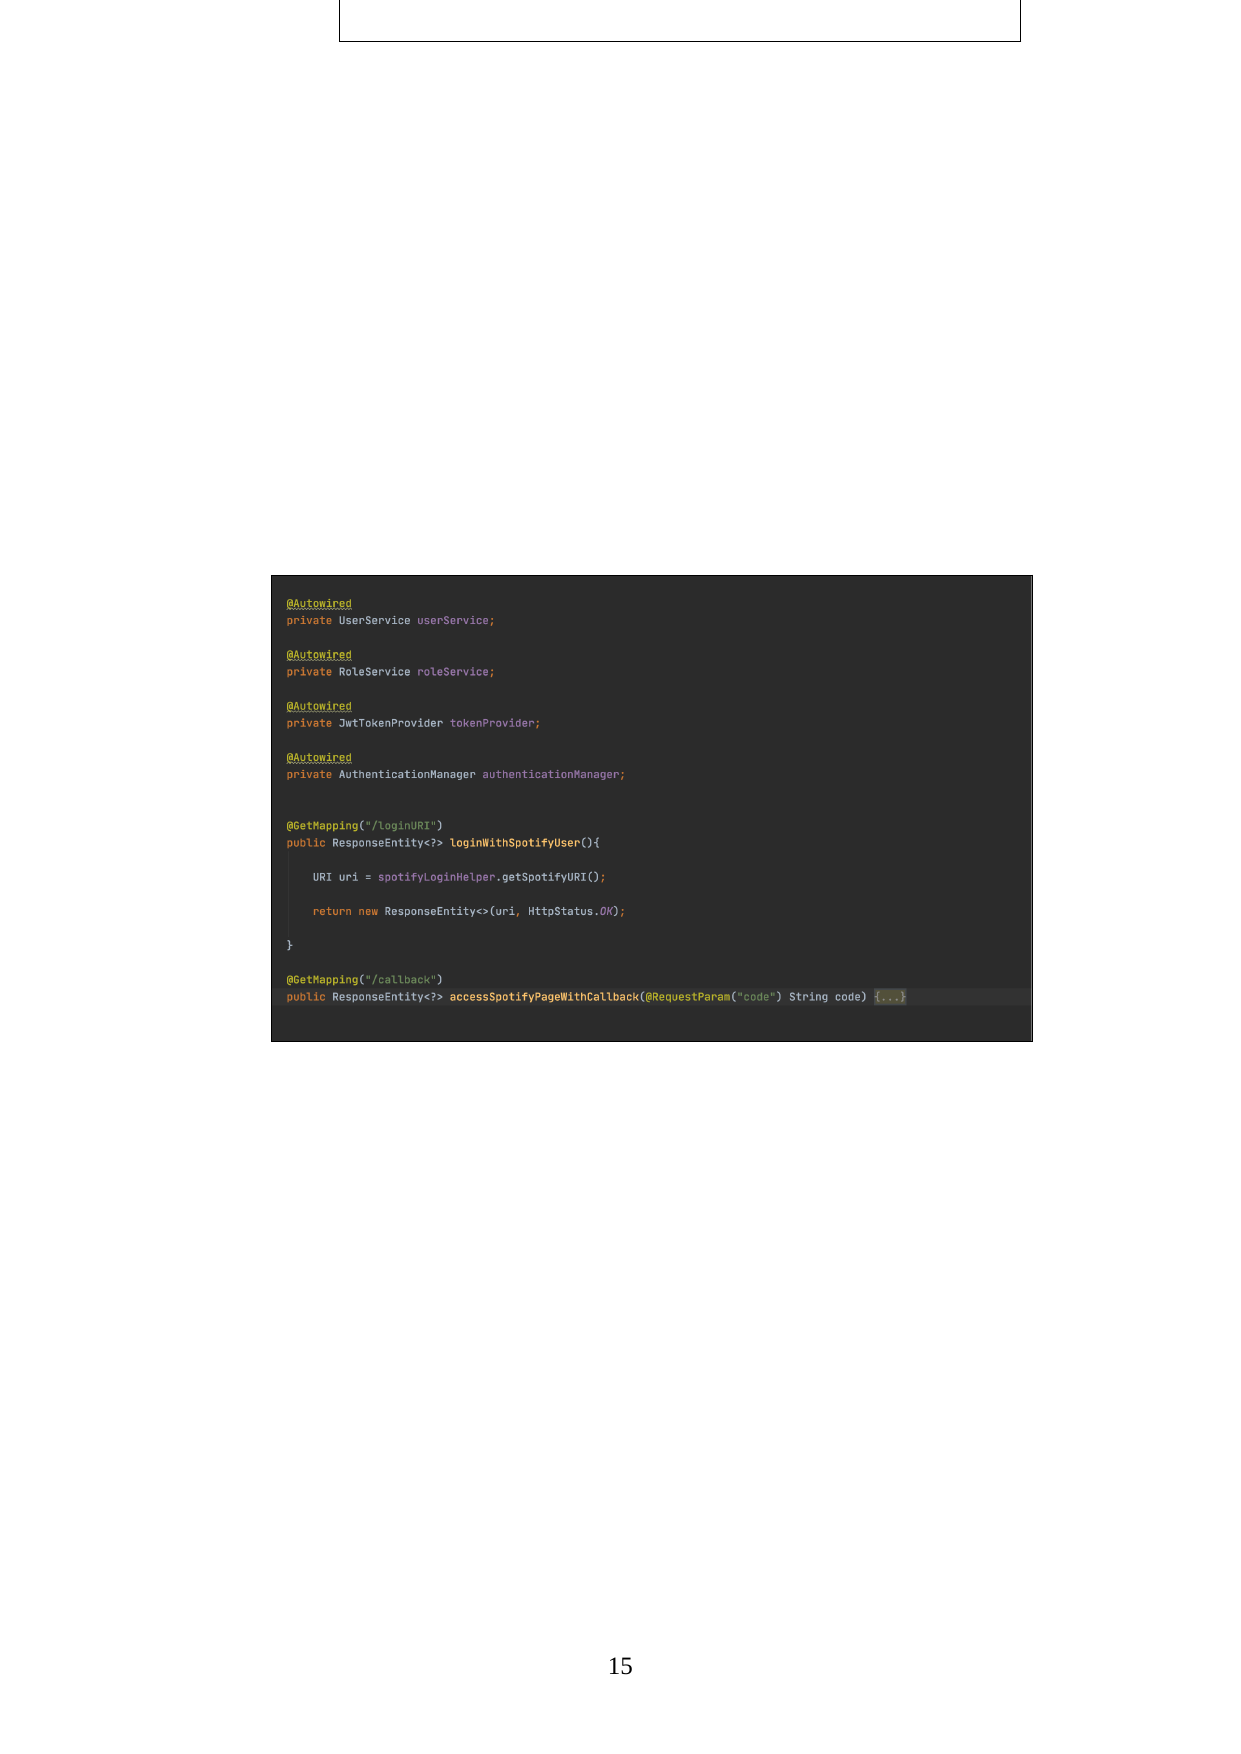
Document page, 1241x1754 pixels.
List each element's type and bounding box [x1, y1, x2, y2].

picture [272, 576, 1032, 1041]
